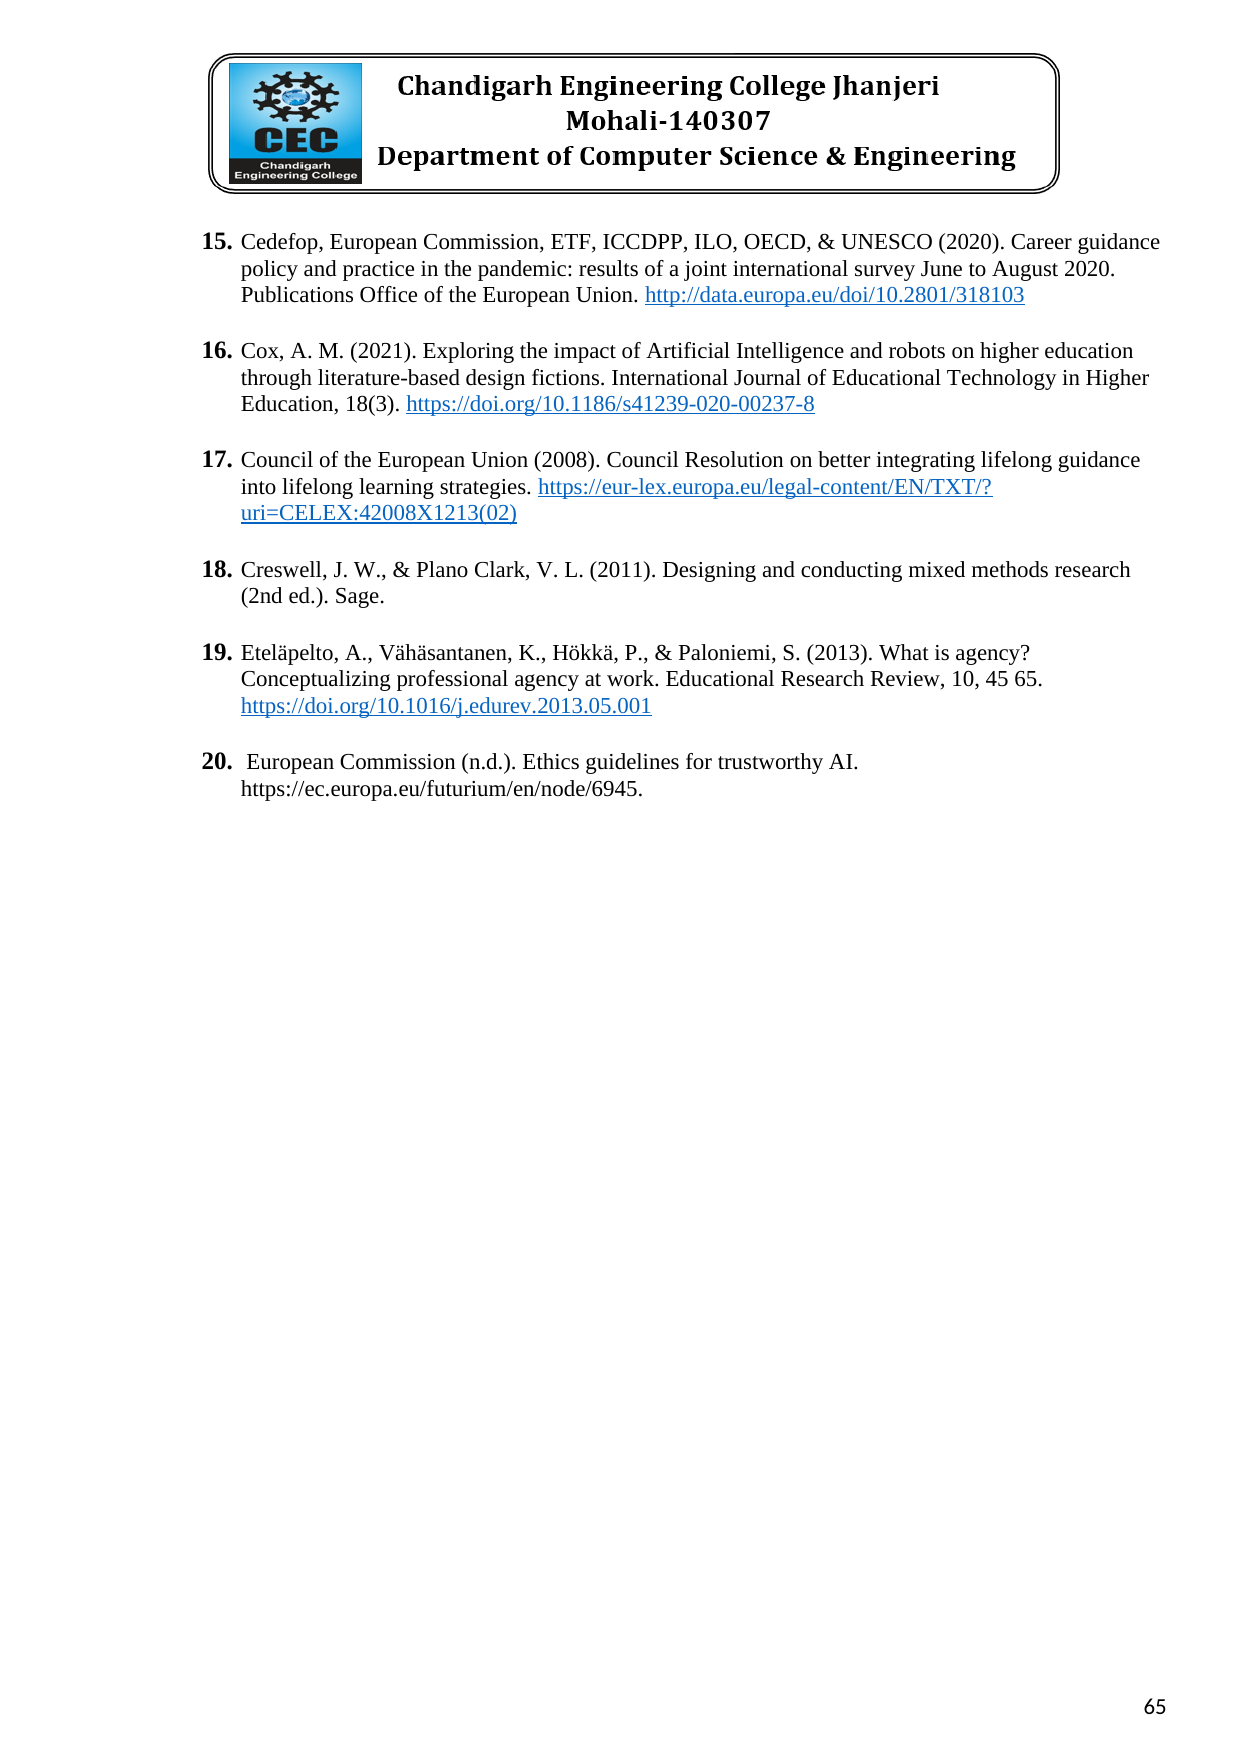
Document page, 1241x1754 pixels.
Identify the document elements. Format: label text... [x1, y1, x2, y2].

list European Commission (n.d.). Ethics guidelines for trustworthy AI. https://ec.europa.eu/futurium/en/node/6945. [201, 746, 1166, 801]
picture [162, 29, 1102, 226]
list Creswell, J. W., & Plano Clark, V. L. (2011). Designing and conducting mixed methods research (2nd ed.). Sage. [201, 554, 1166, 609]
list Cedefop, European Commission, ETF, ICCDPP, ILO, OECD, & UNESCO (2020). Career guidance policy and practice in the pandemic: results of a joint international survey June to August 2020. Publications Office of the European Union. http://data.europa.eu/doi/10.2801/318103 [201, 226, 1166, 307]
list Eteläpelto, A., Vähäsantanen, K., Hökkä, P., & Paloniemi, S. (2013). What is agency? Conceptualizing professional agency at work. Educational Research Review, 10, 45 65. https://doi.org/10.1016/j.edurev.2013.05.001 [201, 637, 1166, 718]
list Cox, A. M. (2021). Exploring the impact of Artificial Intelligence and robots on higher education through literature-based design fictions. International Journal of Educational Technology in Higher Education, 18(3). https://doi.org/10.1186/s41239-020-00237-8 [201, 335, 1166, 417]
list Council of the European Union (2008). Council Resolution on better integrating lifelong guidance into lifelong learning strategies. https://eur-lex.europa.eu/legal-content/EN/TXT/?uri=CELEX:42008X1213(02) [201, 444, 1166, 526]
